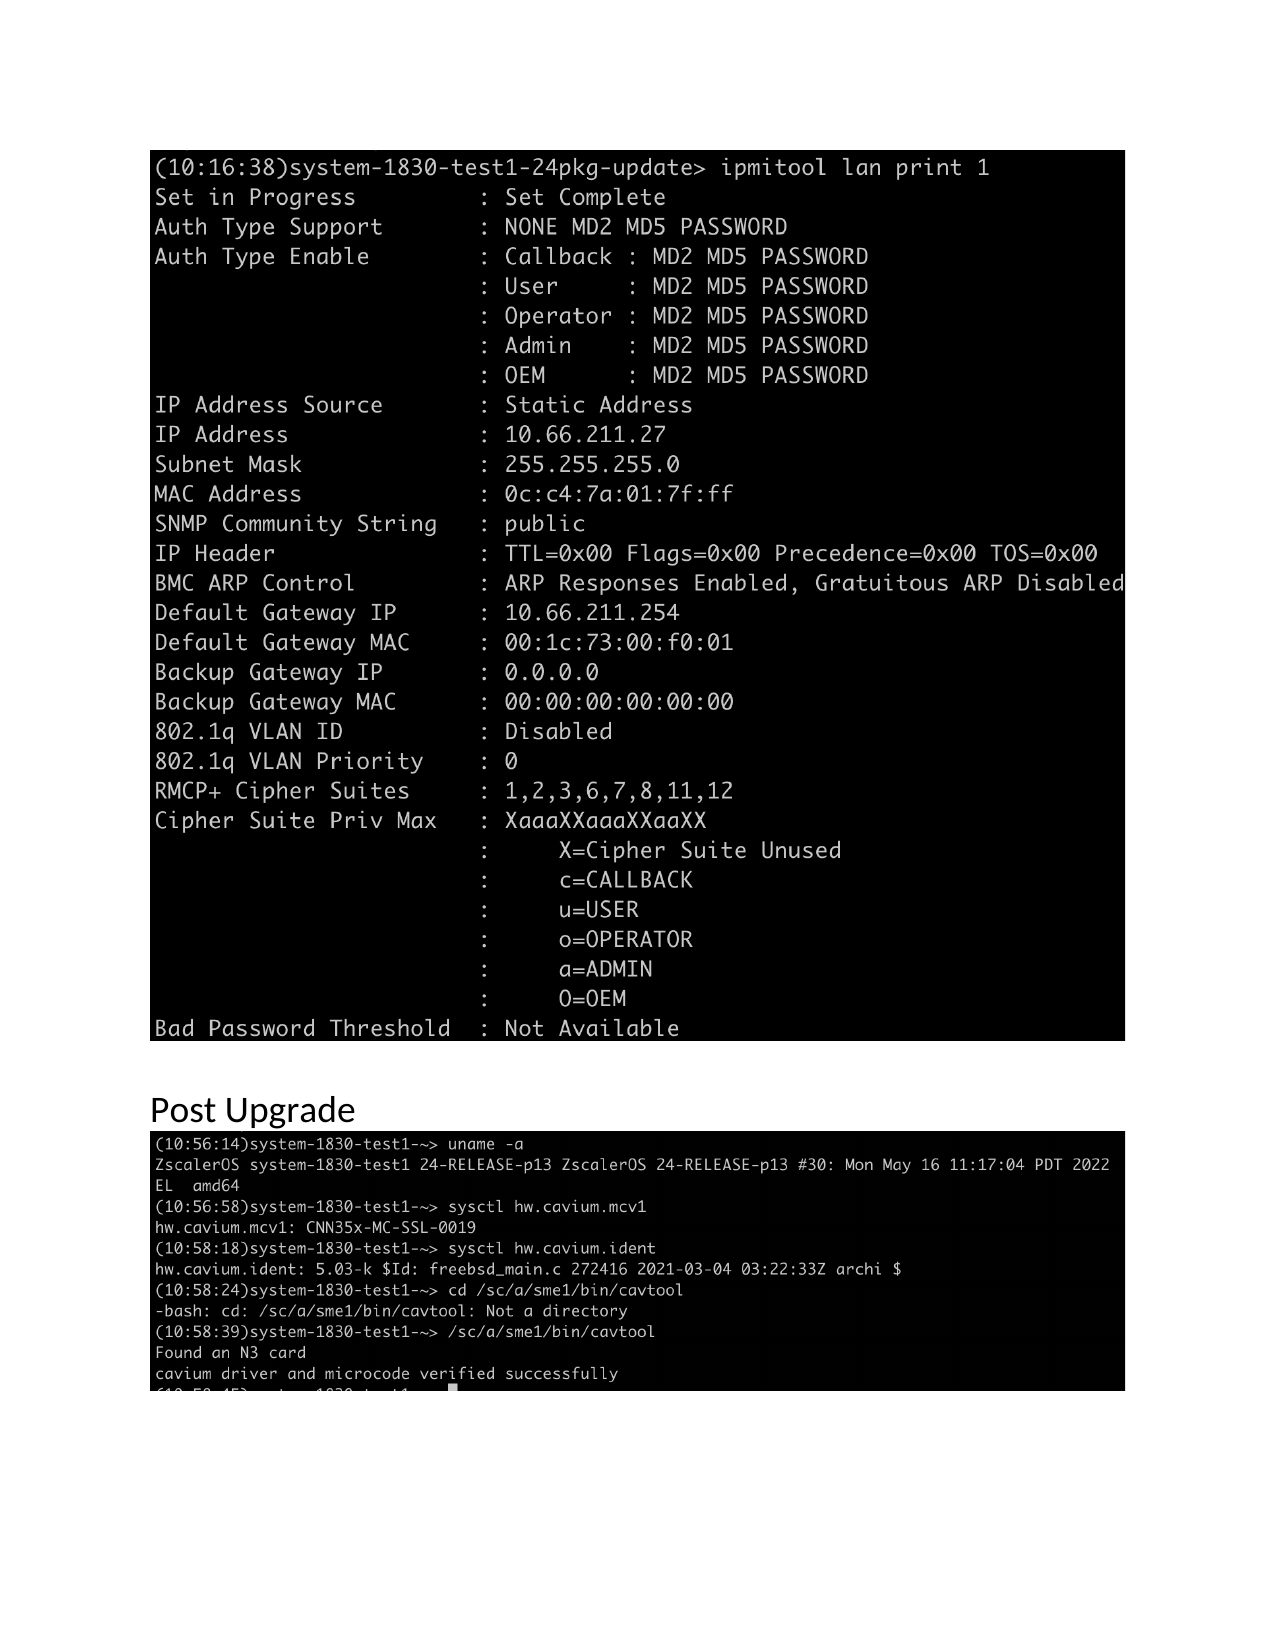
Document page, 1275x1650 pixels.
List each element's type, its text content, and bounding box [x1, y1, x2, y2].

text Post Upgrade [150, 1086, 1125, 1131]
picture [150, 1131, 1125, 1391]
picture [150, 150, 1125, 1041]
